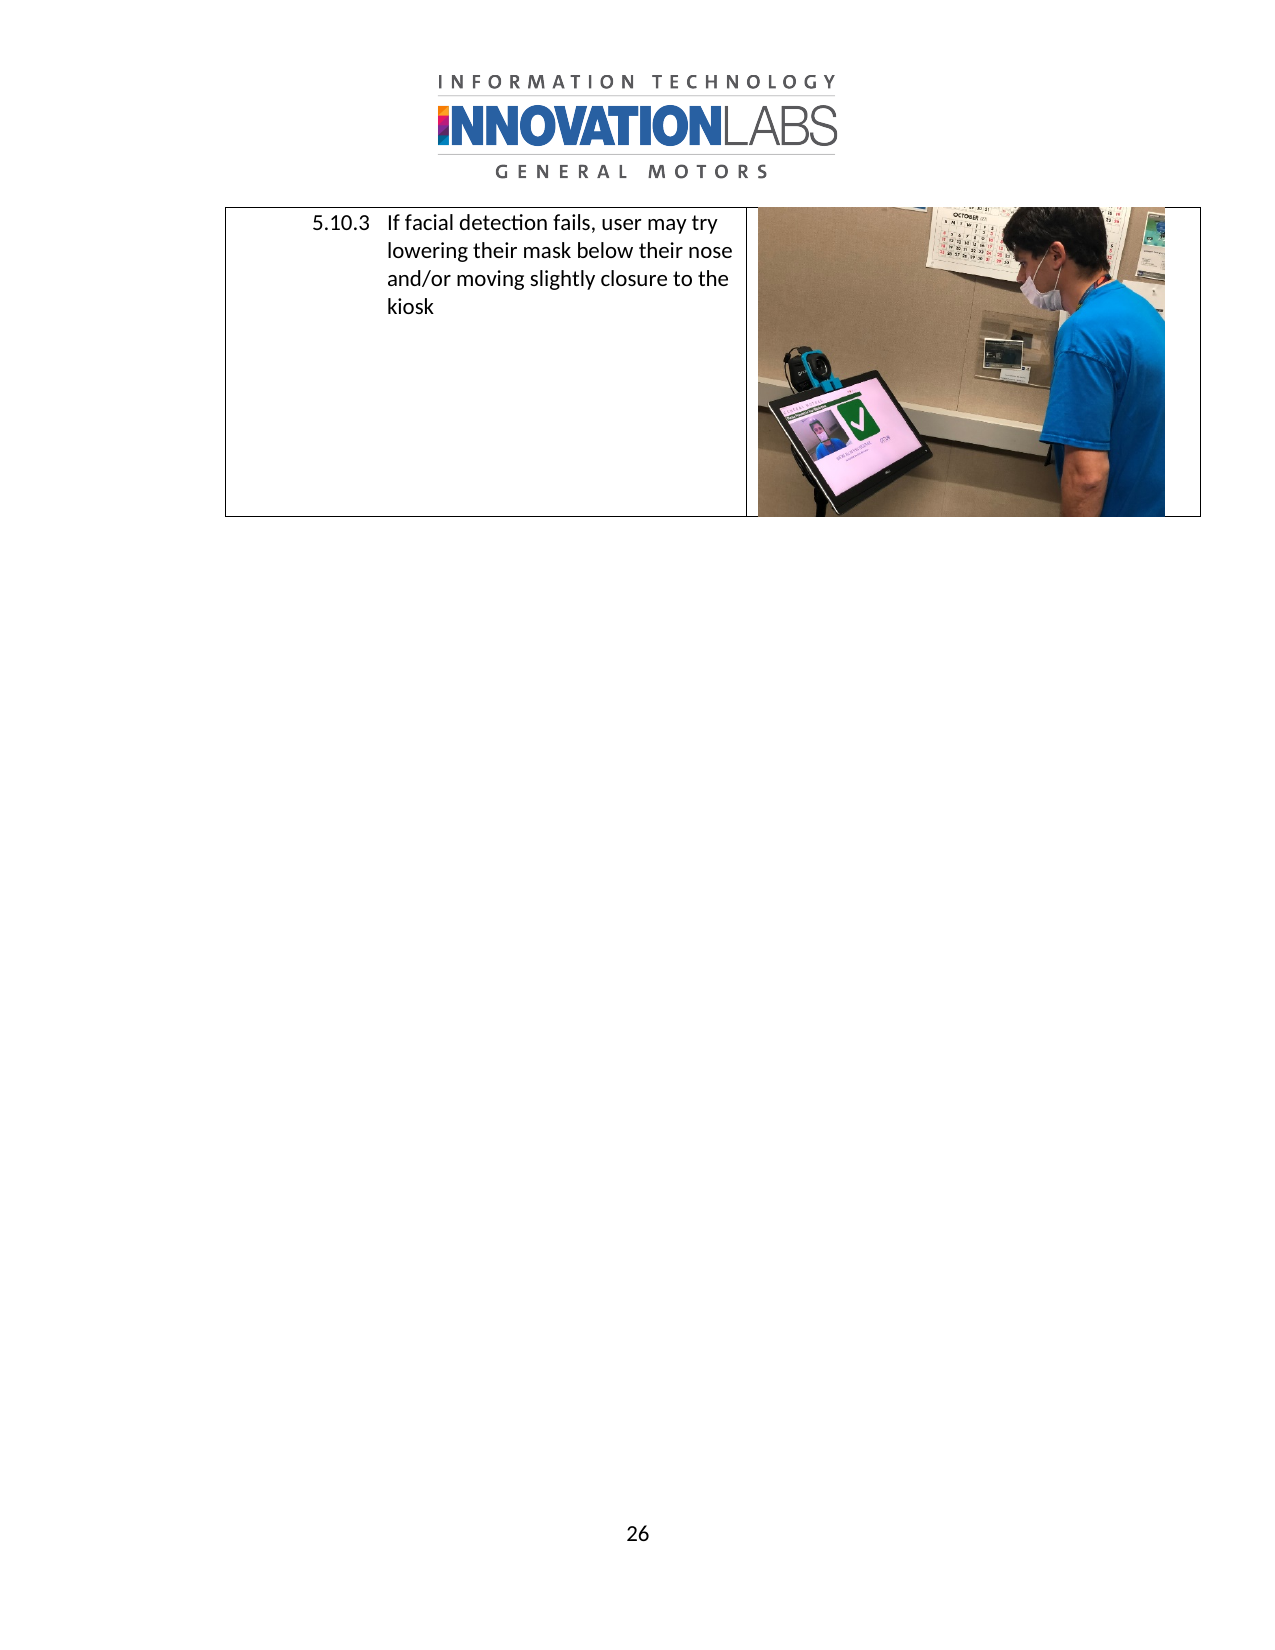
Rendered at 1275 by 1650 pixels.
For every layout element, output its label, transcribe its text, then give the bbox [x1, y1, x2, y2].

table_cell [1165, 208, 1200, 516]
table_cell If facial detection fails, user may try lowering their mask below their nose and/or moving slightly closure to the kiosk [226, 208, 746, 516]
picture [437, 75, 838, 179]
table_cell [747, 208, 758, 516]
picture [758, 207, 1165, 517]
